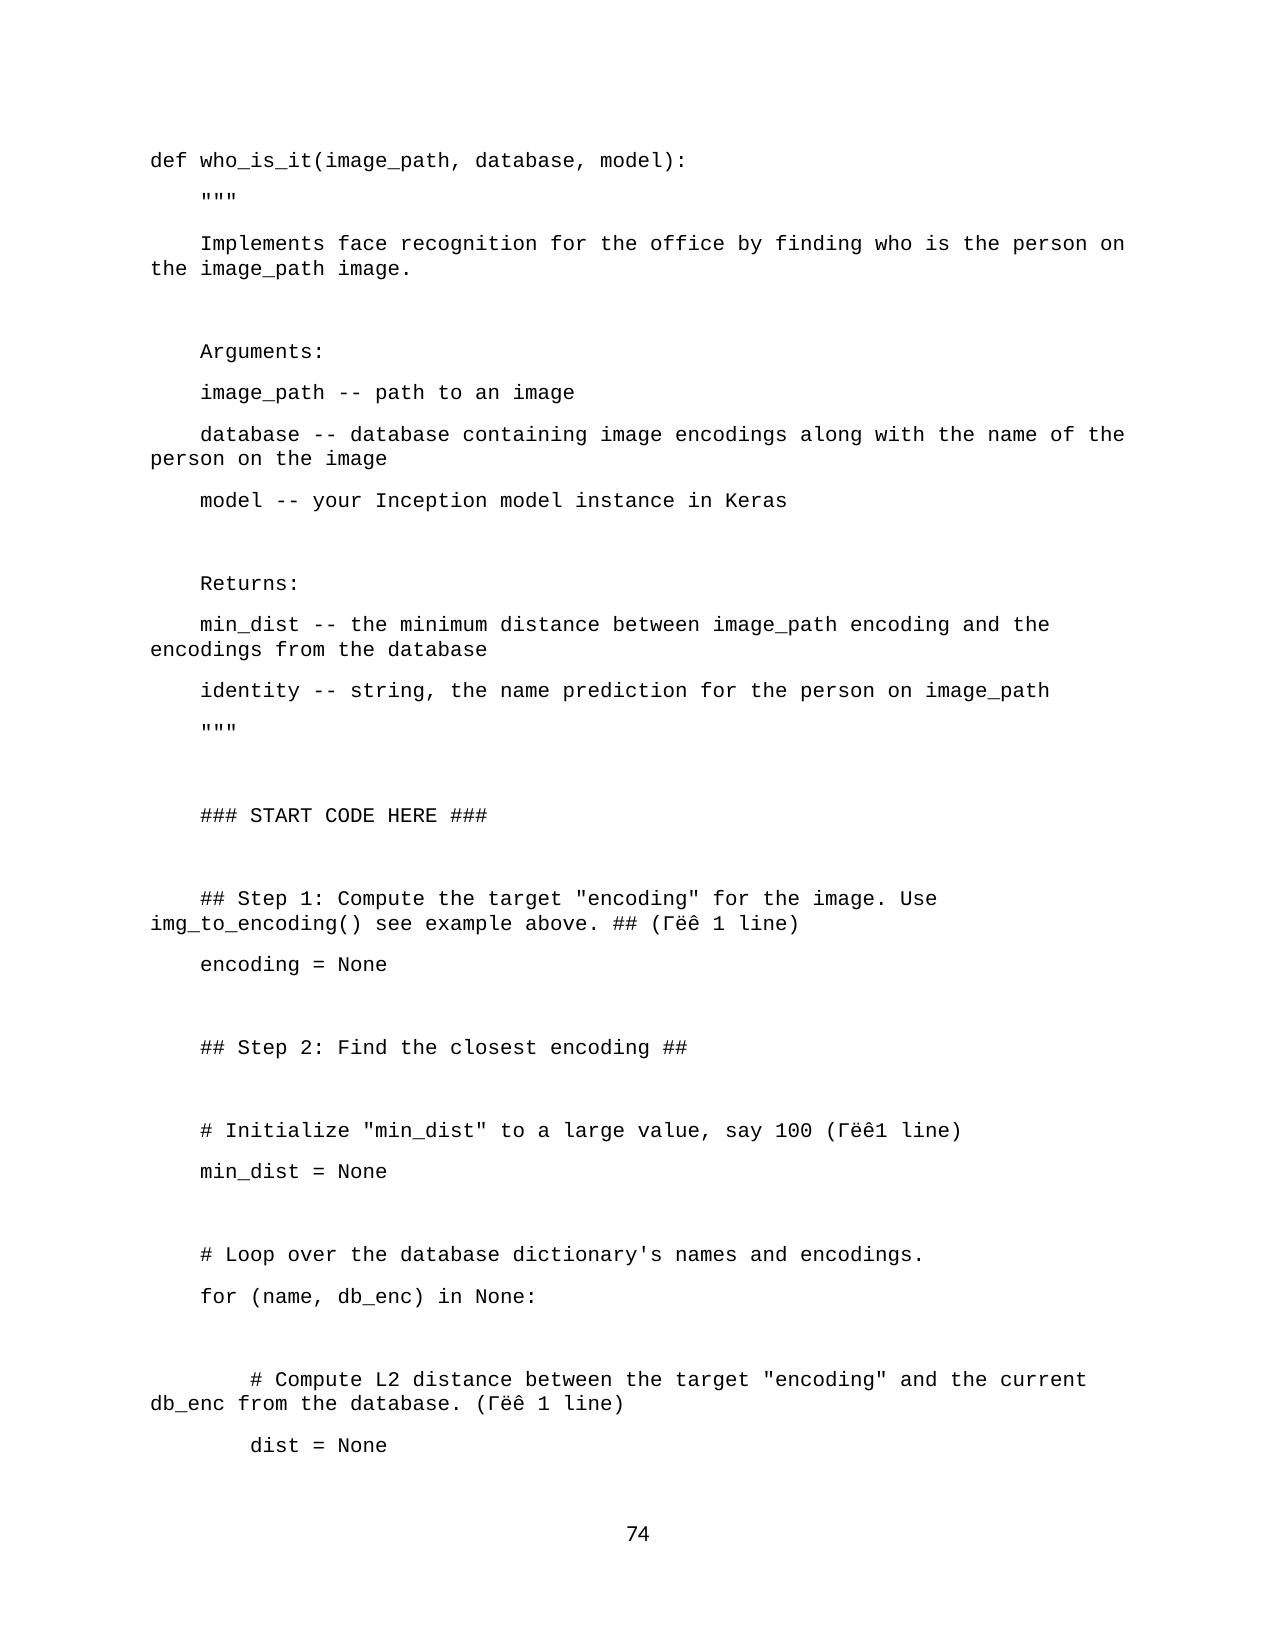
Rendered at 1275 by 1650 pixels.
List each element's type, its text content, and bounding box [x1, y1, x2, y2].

text for (name, db_enc) in None: [150, 1286, 1125, 1309]
text def who_is_it(image_path, database, model): [150, 150, 1125, 174]
text model -- your Inception model instance in Keras [150, 490, 1125, 513]
text ## Step 2: Find the closest encoding ## [150, 1037, 1125, 1061]
text Implements face recognition for the office by finding who is the person on the image_path image. [150, 233, 1125, 281]
text Arguments: [150, 341, 1125, 364]
text ## Step 1: Compute the target "encoding" for the image. Use img_to_encoding() see example above. ## (Γëê 1 line) [150, 888, 1125, 936]
text """ [150, 191, 1125, 215]
text # Compute L2 distance between the target "encoding" and the current db_enc from the database. (Γëê 1 line) [150, 1368, 1125, 1417]
text Returns: [150, 573, 1125, 596]
text """ [150, 722, 1125, 746]
text # Initialize "min_dist" to a large value, say 100 (Γëê1 line) [150, 1120, 1125, 1143]
text min_dist -- the minimum distance between image_path encoding and the encodings from the database [150, 614, 1125, 663]
text identity -- string, the name prediction for the person on image_path [150, 680, 1125, 704]
text # Loop over the database dictionary's names and encodings. [150, 1244, 1125, 1268]
text image_path -- path to an image [150, 382, 1125, 406]
text min_dist = None [150, 1161, 1125, 1185]
text database -- database containing image encodings along with the name of the person on the image [150, 423, 1125, 472]
text encoding = None [150, 954, 1125, 978]
text dist = None [150, 1435, 1125, 1458]
text ### START CODE HERE ### [150, 805, 1125, 828]
